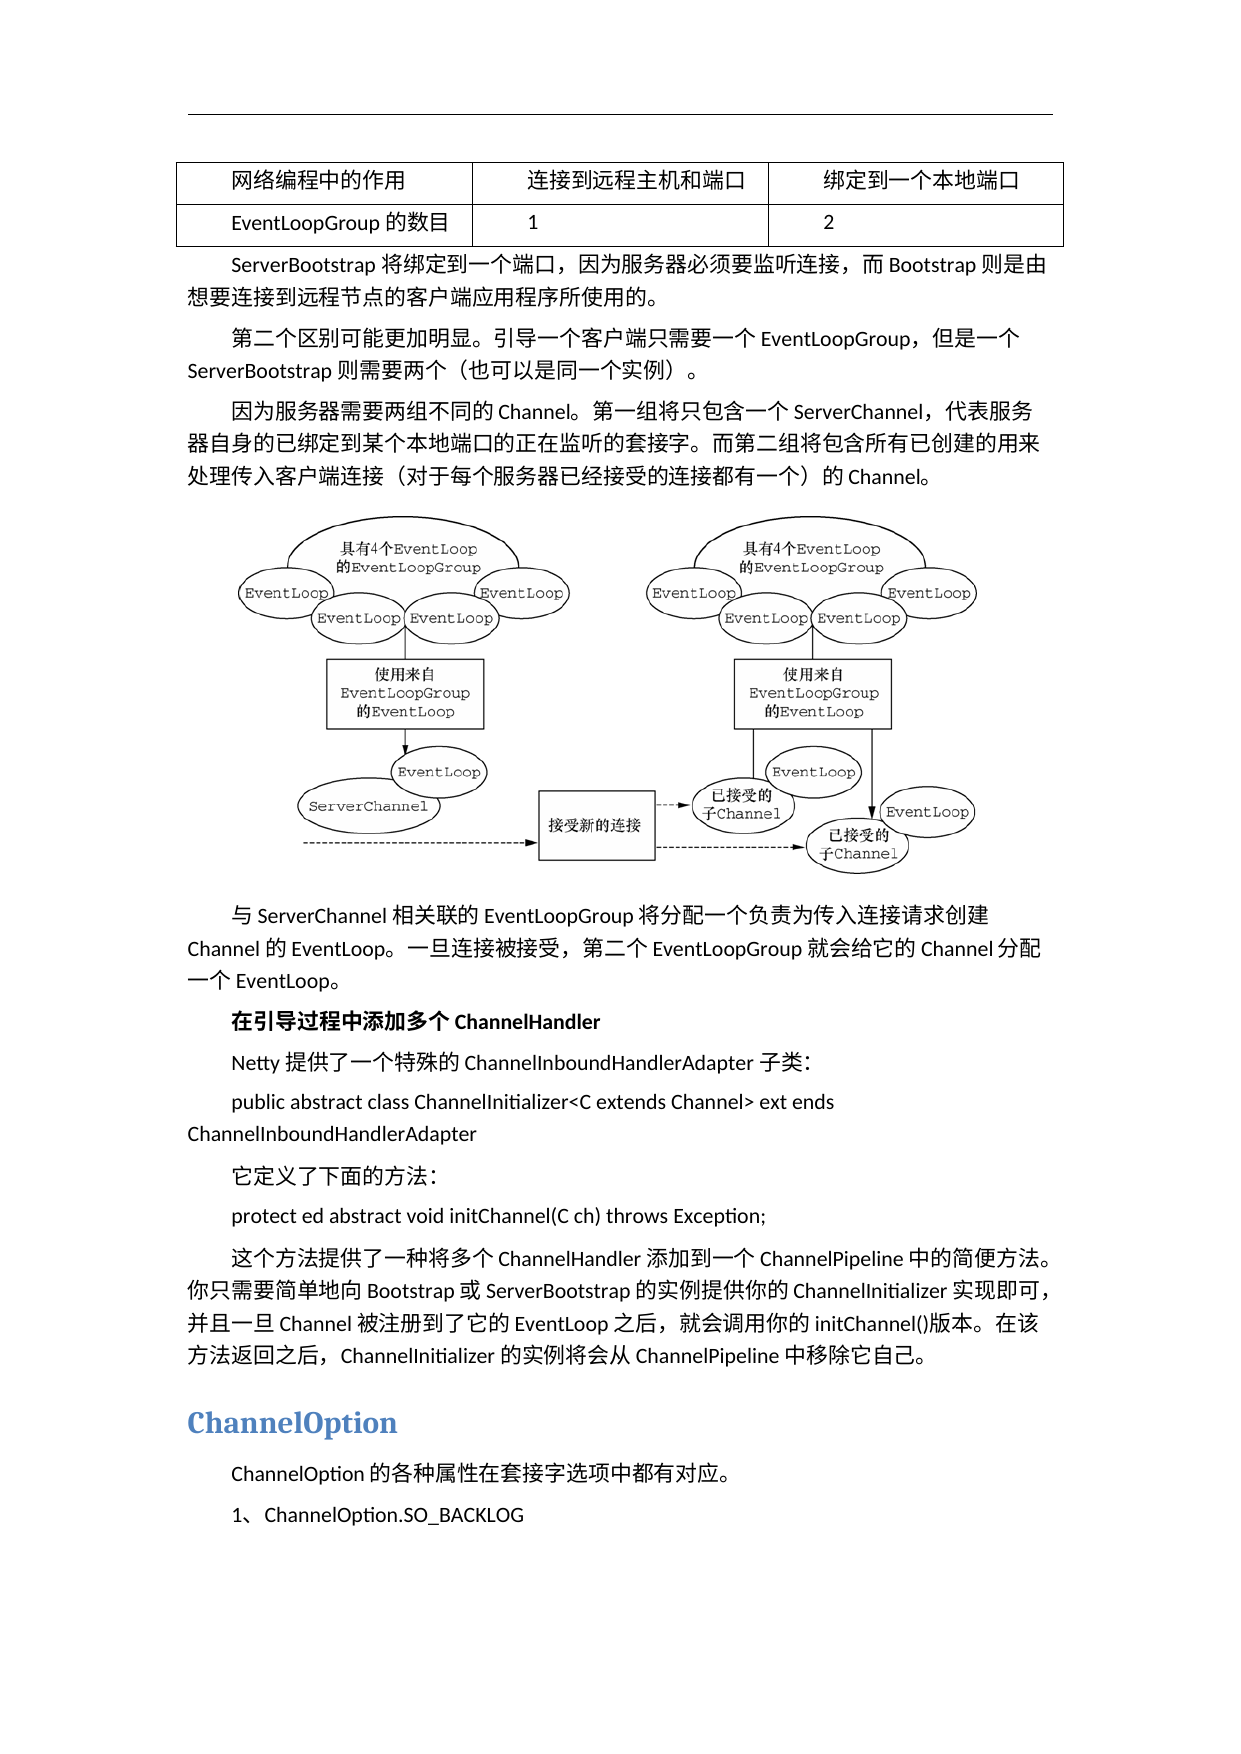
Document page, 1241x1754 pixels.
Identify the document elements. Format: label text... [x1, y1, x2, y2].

text 它定义了下面的方法： [187, 1158, 1053, 1191]
table_cell 网络编程中的作用 [177, 163, 472, 204]
table_cell 1 [473, 205, 768, 246]
text 因为服务器需要两组不同的Channel。第一组将只包含一个ServerChannel，代表服务器自身的已绑定到某个本地端口的正在监听的套接字。而第二组将包含所有已创建的用来处理传入客户端连接（对于每个服务器已经接受的连接都有一个）的Channel。 [187, 393, 1053, 491]
table_cell 绑定到一个本地端口 [769, 163, 1063, 204]
text 在引导过程中添加多个ChannelHandler [187, 1003, 1053, 1036]
text 这个方法提供了一种将多个ChannelHandler 添加到一个ChannelPipeline 中的简便方法。你只需要简单地向Bootstrap 或ServerBootstrap 的实例提供你的ChannelInitializer 实现即可，并且一旦Channel 被注册到了它的EventLoop 之后，就会调用你的initChannel()版本。在该方法返回之后，ChannelInitializer 的实例将会从ChannelPipeline 中移除它自己。 [187, 1240, 1053, 1370]
text 与ServerChannel 相关联的EventLoopGroup 将分配一个负责为传入连接请求创建Channel 的EventLoop。一旦连接被接受，第二个EventLoopGroup 就会给它的Channel分配一个EventLoop。 [187, 898, 1053, 995]
text ServerBootstrap 将绑定到一个端口，因为服务器必须要监听连接，而Bootstrap 则是由想要连接到远程节点的客户端应用程序所使用的。 [187, 247, 1053, 312]
subtitle ChannelOption [187, 1391, 1053, 1456]
table_cell 连接到远程主机和端口 [473, 163, 768, 204]
text Netty 提供了一个特殊的ChannelInboundHandlerAdapter 子类： [187, 1044, 1053, 1077]
text ChannelOption的各种属性在套接字选项中都有对应。 [187, 1456, 1053, 1488]
table_cell 2 [769, 205, 1063, 246]
picture [231, 511, 981, 878]
text public abstract class ChannelInitializer<C extends Channel> ext ends ChannelInboundHandlerAdapter [187, 1085, 1053, 1150]
text 1、ChannelOption.SO_BACKLOG [187, 1497, 1053, 1529]
text 第二个区别可能更加明显。引导一个客户端只需要一个EventLoopGroup，但是一个ServerBootstrap 则需要两个（也可以是同一个实例）。 [187, 320, 1053, 385]
text protect ed abstract void initChannel(C ch) throws Exception; [187, 1199, 1053, 1232]
table_cell EventLoopGroup 的数目 [177, 205, 472, 246]
